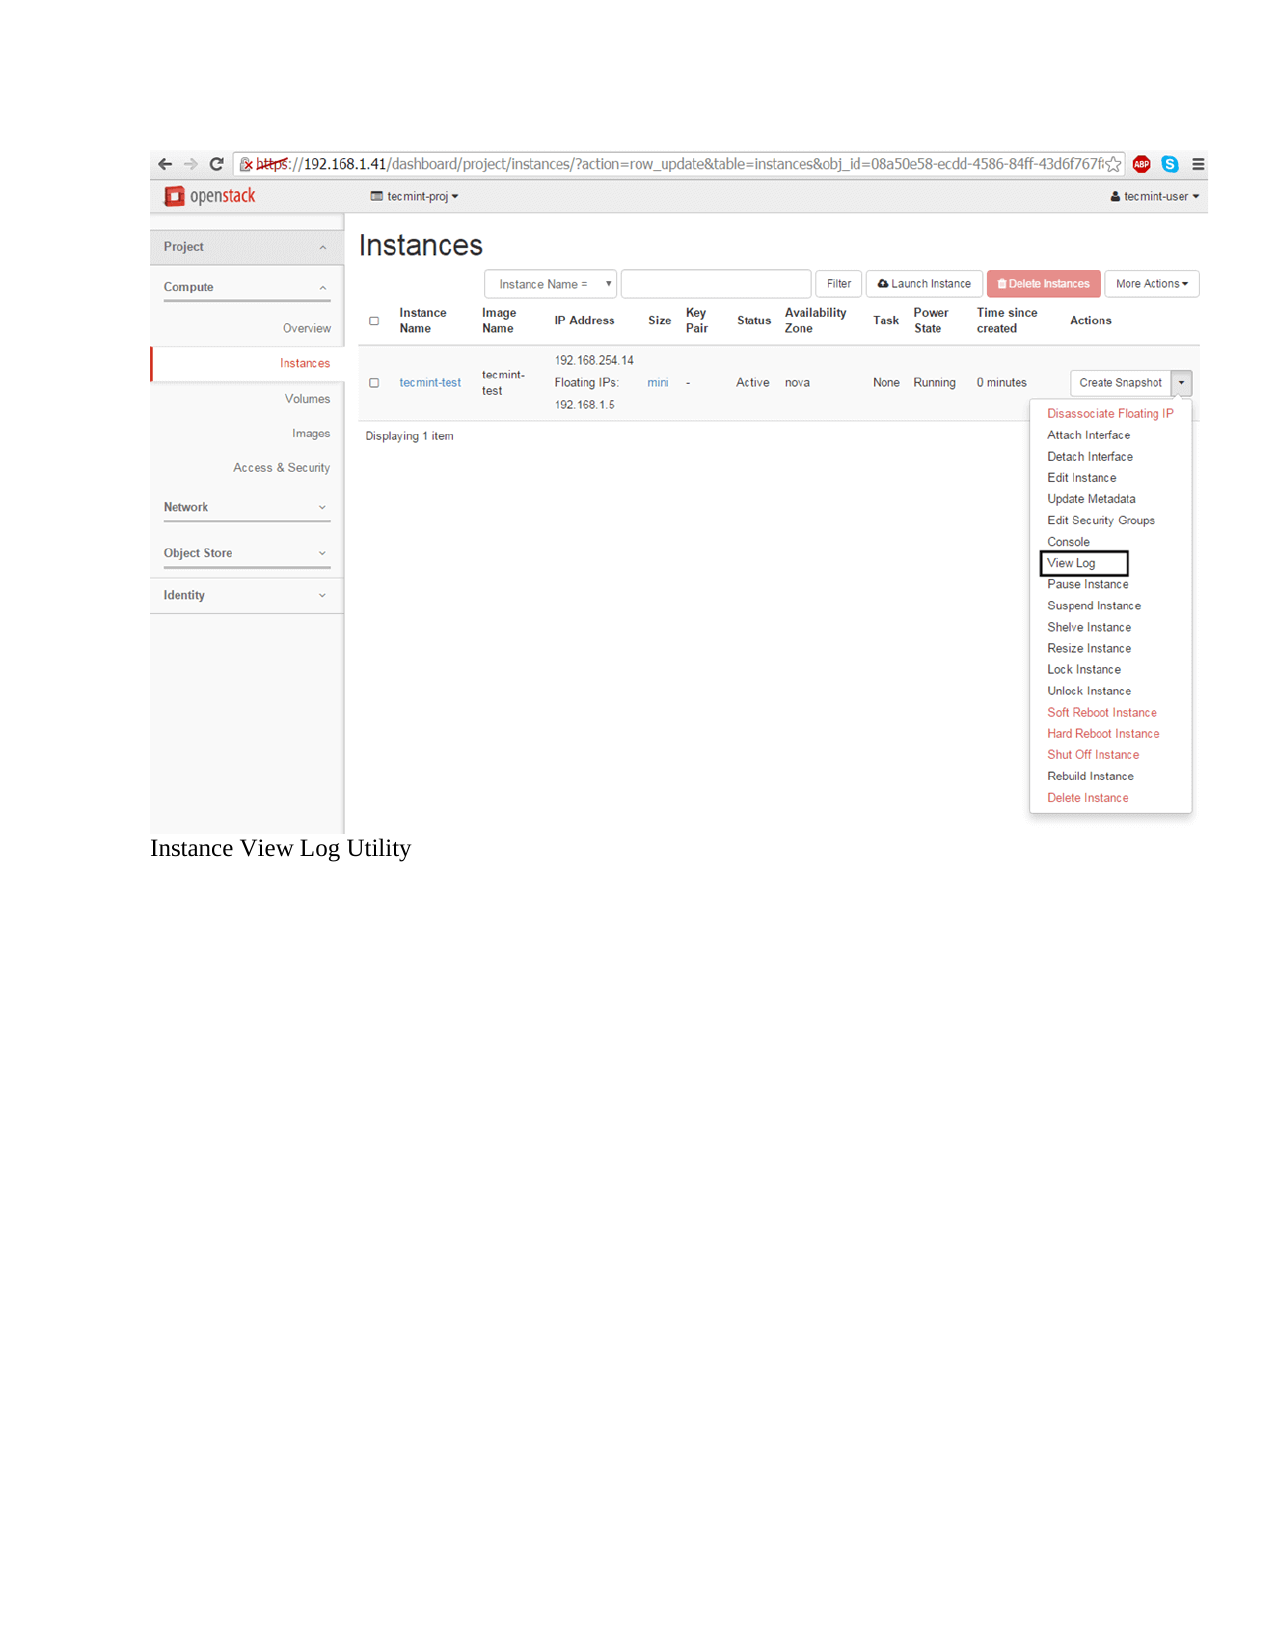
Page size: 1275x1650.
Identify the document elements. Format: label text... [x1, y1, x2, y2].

picture [150, 150, 1209, 834]
text Instance View Log UtilityInstance Login Credentials [150, 834, 1125, 862]
